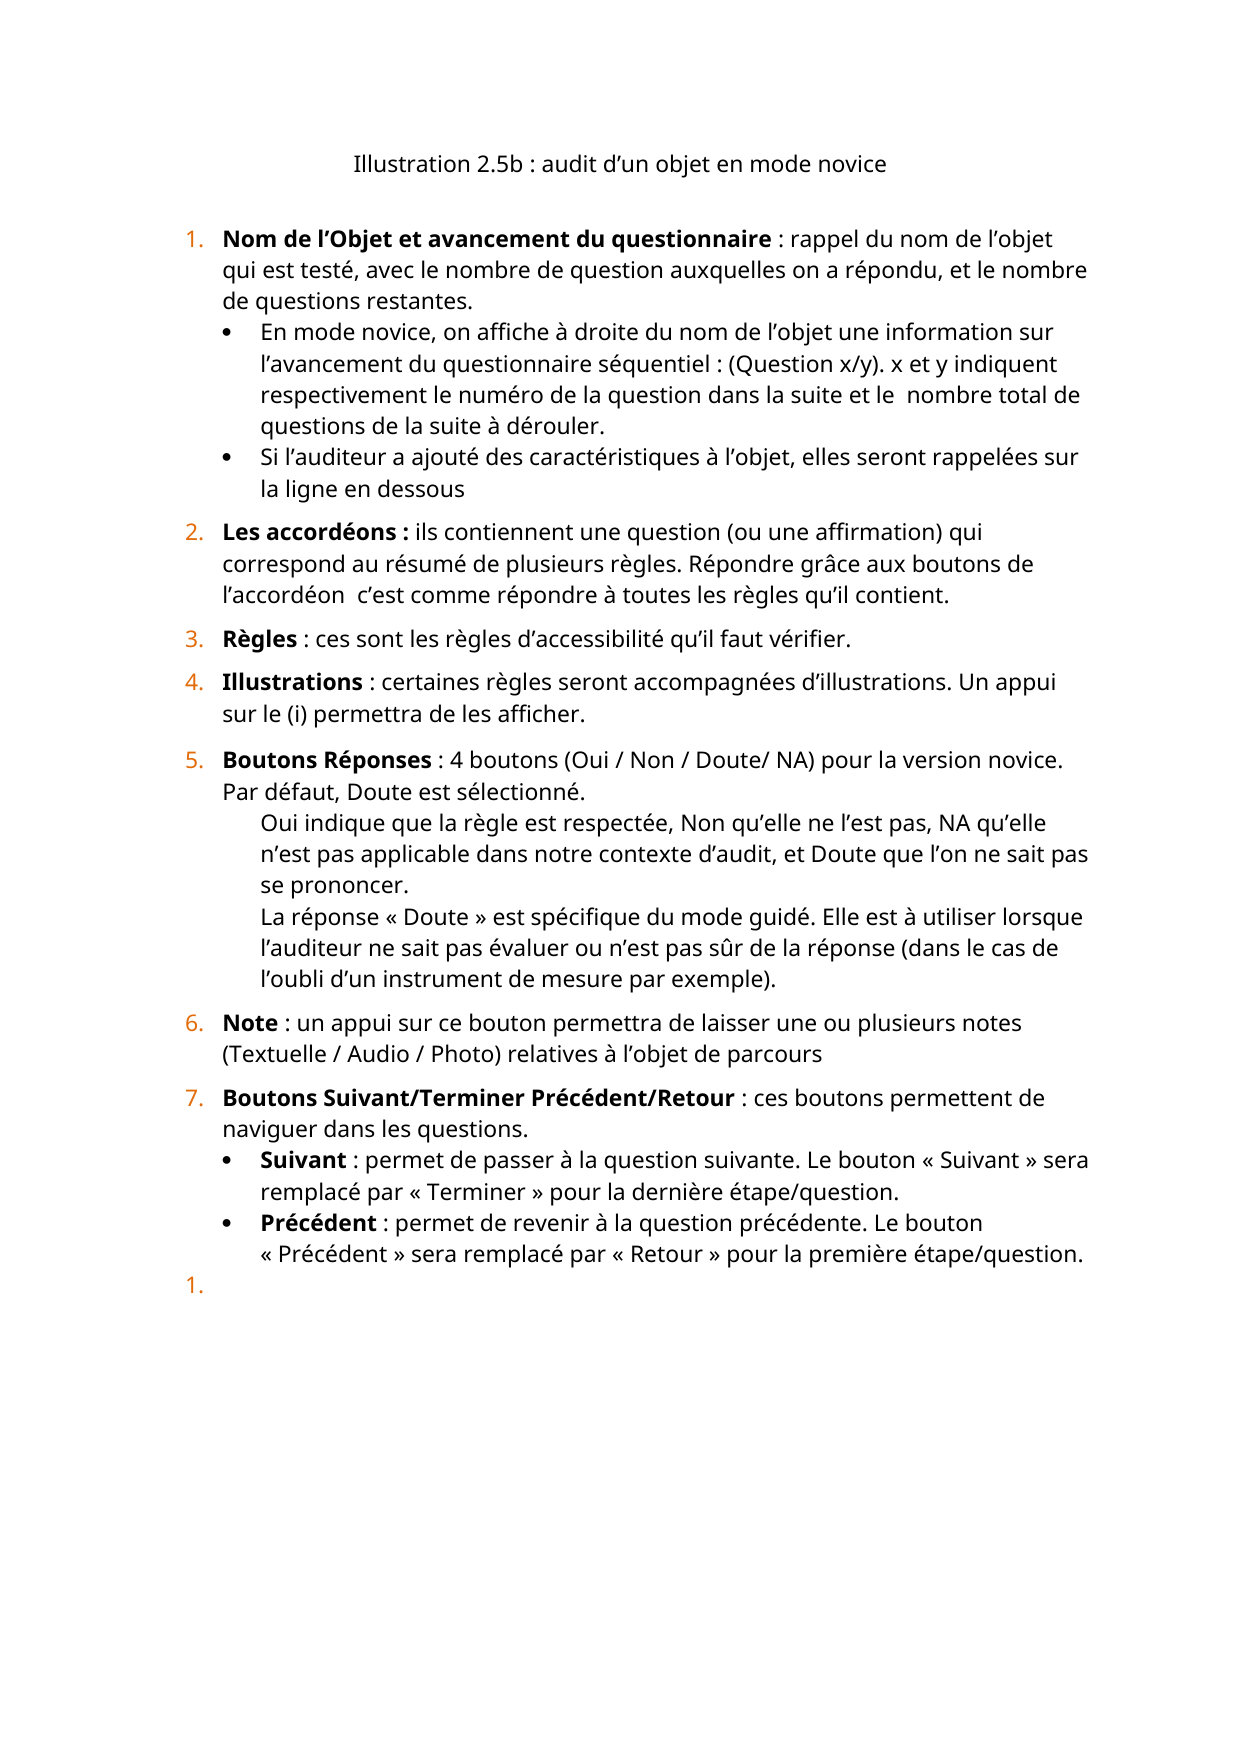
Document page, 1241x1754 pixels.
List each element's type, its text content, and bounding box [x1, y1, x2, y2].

list La réponse « Doute » est spécifique du mode guidé. Elle est à utiliser lorsque l’auditeur ne sait pas évaluer ou n’est pas sûr de la réponse (dans le cas de l’oubli d’un instrument de mesure par exemple). [260, 900, 1093, 994]
list Boutons Suivant/Terminer Précédent/Retour : ces boutons permettent de naviguer dans les questions. [185, 1082, 1093, 1144]
list Les accordéons : ils contiennent une question (ou une affirmation) qui correspond au résumé de plusieurs règles. Répondre grâce aux boutons de l’accordéon c’est comme répondre à toutes les règles qu’il contient. [185, 516, 1093, 610]
list Oui indique que la règle est respectée, Non qu’elle ne l’est pas, NA qu’elle n’est pas applicable dans notre contexte d’audit, et Doute que l’on ne sait pas se prononcer. [260, 807, 1093, 900]
list Nom de l’Objet et avancement du questionnaire : rappel du nom de l’objet qui est testé, avec le nombre de question auxquelles on a répondu, et le nombre de questions restantes. [185, 223, 1093, 316]
list Suivant : permet de passer à la question suivante. Le bouton « Suivant » sera remplacé par « Terminer » pour la dernière étape/question. [223, 1144, 1093, 1207]
list En mode novice, on affiche à droite du nom de l’objet une information sur l’avancement du questionnaire séquentiel : (Question x/y). x et y indiquent respectivement le numéro de la question dans la suite et le nombre total de questions de la suite à dérouler. [223, 316, 1093, 441]
list Règles : ces sont les règles d’accessibilité qu’il faut vérifier. [185, 623, 1093, 654]
list Précédent : permet de revenir à la question précédente. Le bouton « Précédent » sera remplacé par « Retour » pour la première étape/question. [223, 1207, 1093, 1269]
list Note : un appui sur ce bouton permettra de laisser une ou plusieurs notes (Textuelle / Audio / Photo) relatives à l’objet de parcours [185, 1007, 1093, 1069]
text Illustration 2.5b : audit d’un objet en mode novice [148, 148, 1093, 179]
list Si l’auditeur a ajouté des caractéristiques à l’objet, elles seront rappelées sur la ligne en dessous [223, 441, 1093, 504]
list Boutons Réponses : 4 boutons (Oui / Non / Doute/ NA) pour la version novice. Par défaut, Doute est sélectionné. [185, 744, 1093, 807]
list Illustrations : certaines règles seront accompagnées d’illustrations. Un appui sur le (i) permettra de les afficher. [185, 666, 1093, 729]
